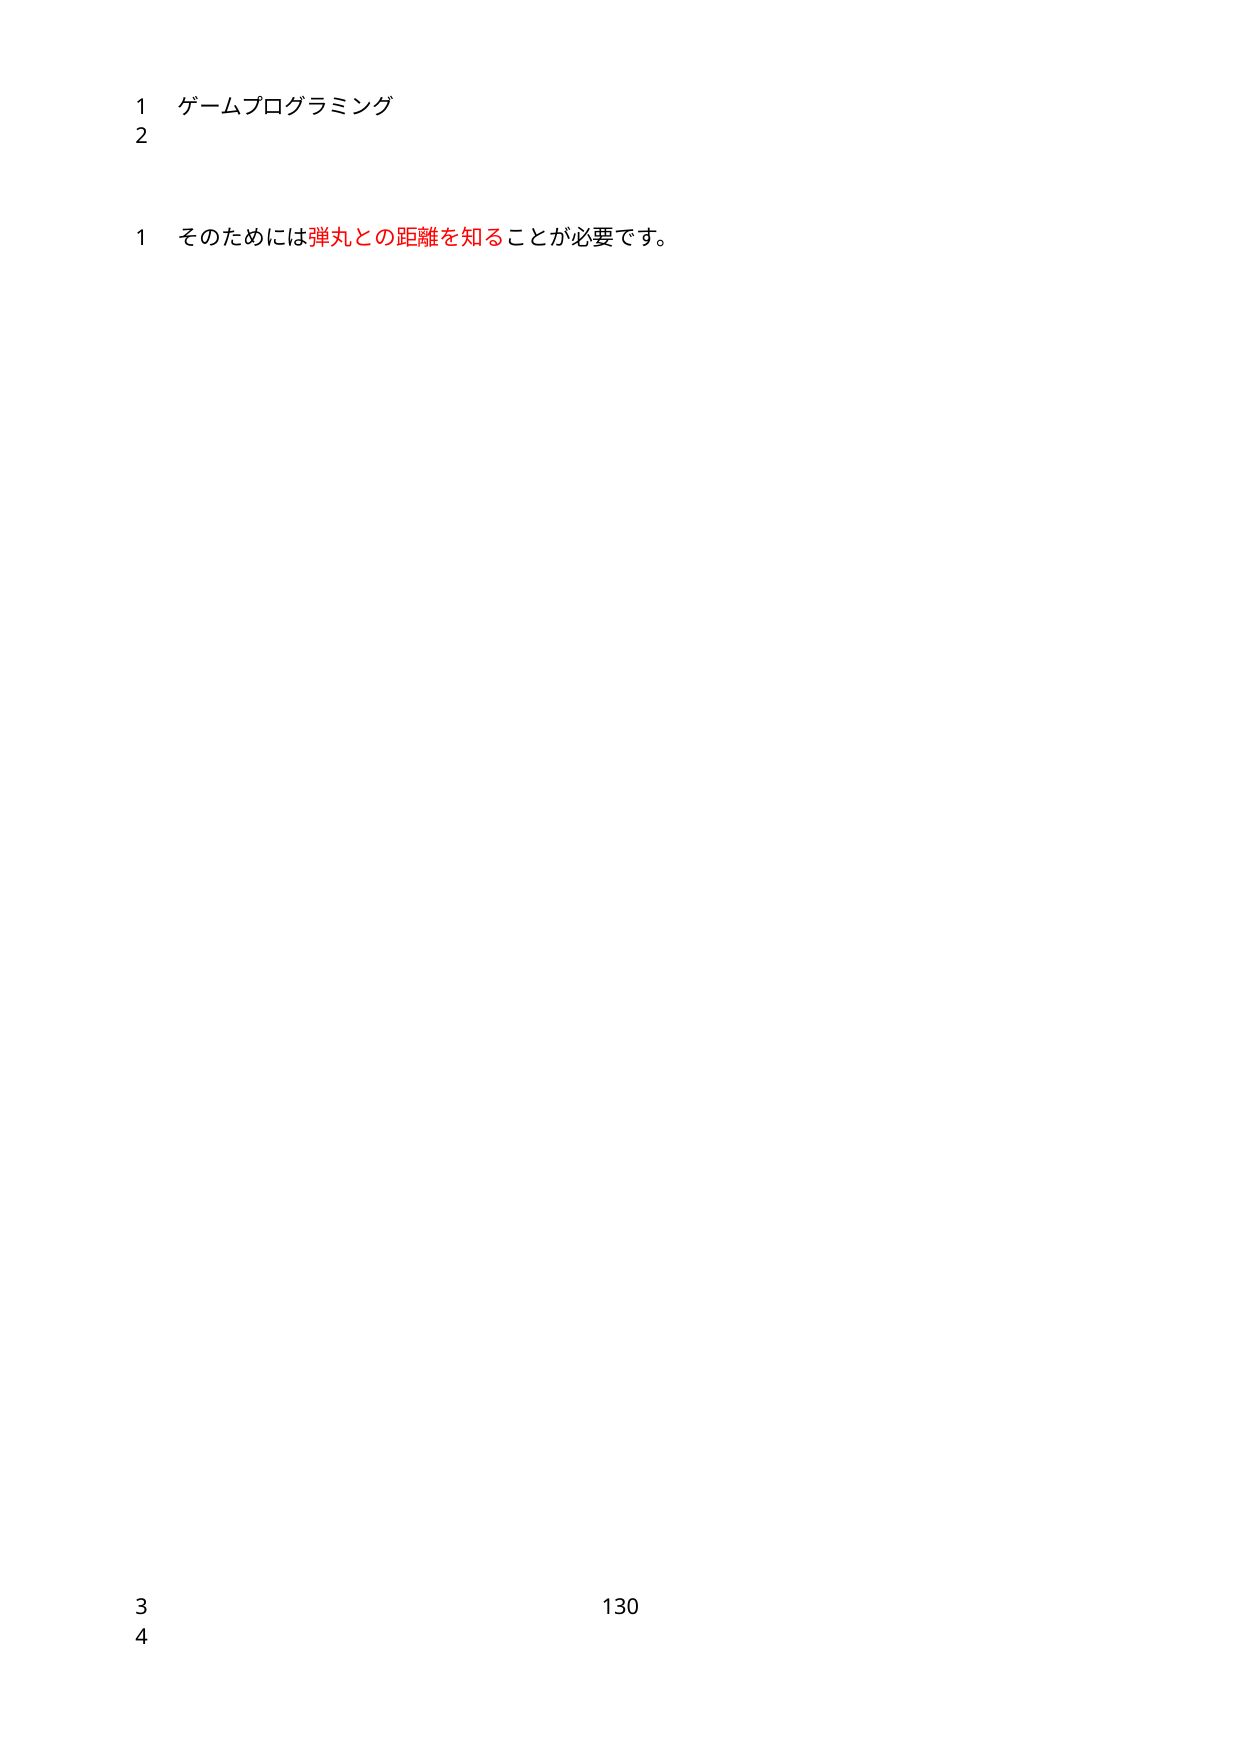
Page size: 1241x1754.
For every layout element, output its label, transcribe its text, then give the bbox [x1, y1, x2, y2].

text そのためには弾丸との距離を知ることが必要です。 [177, 217, 1063, 254]
